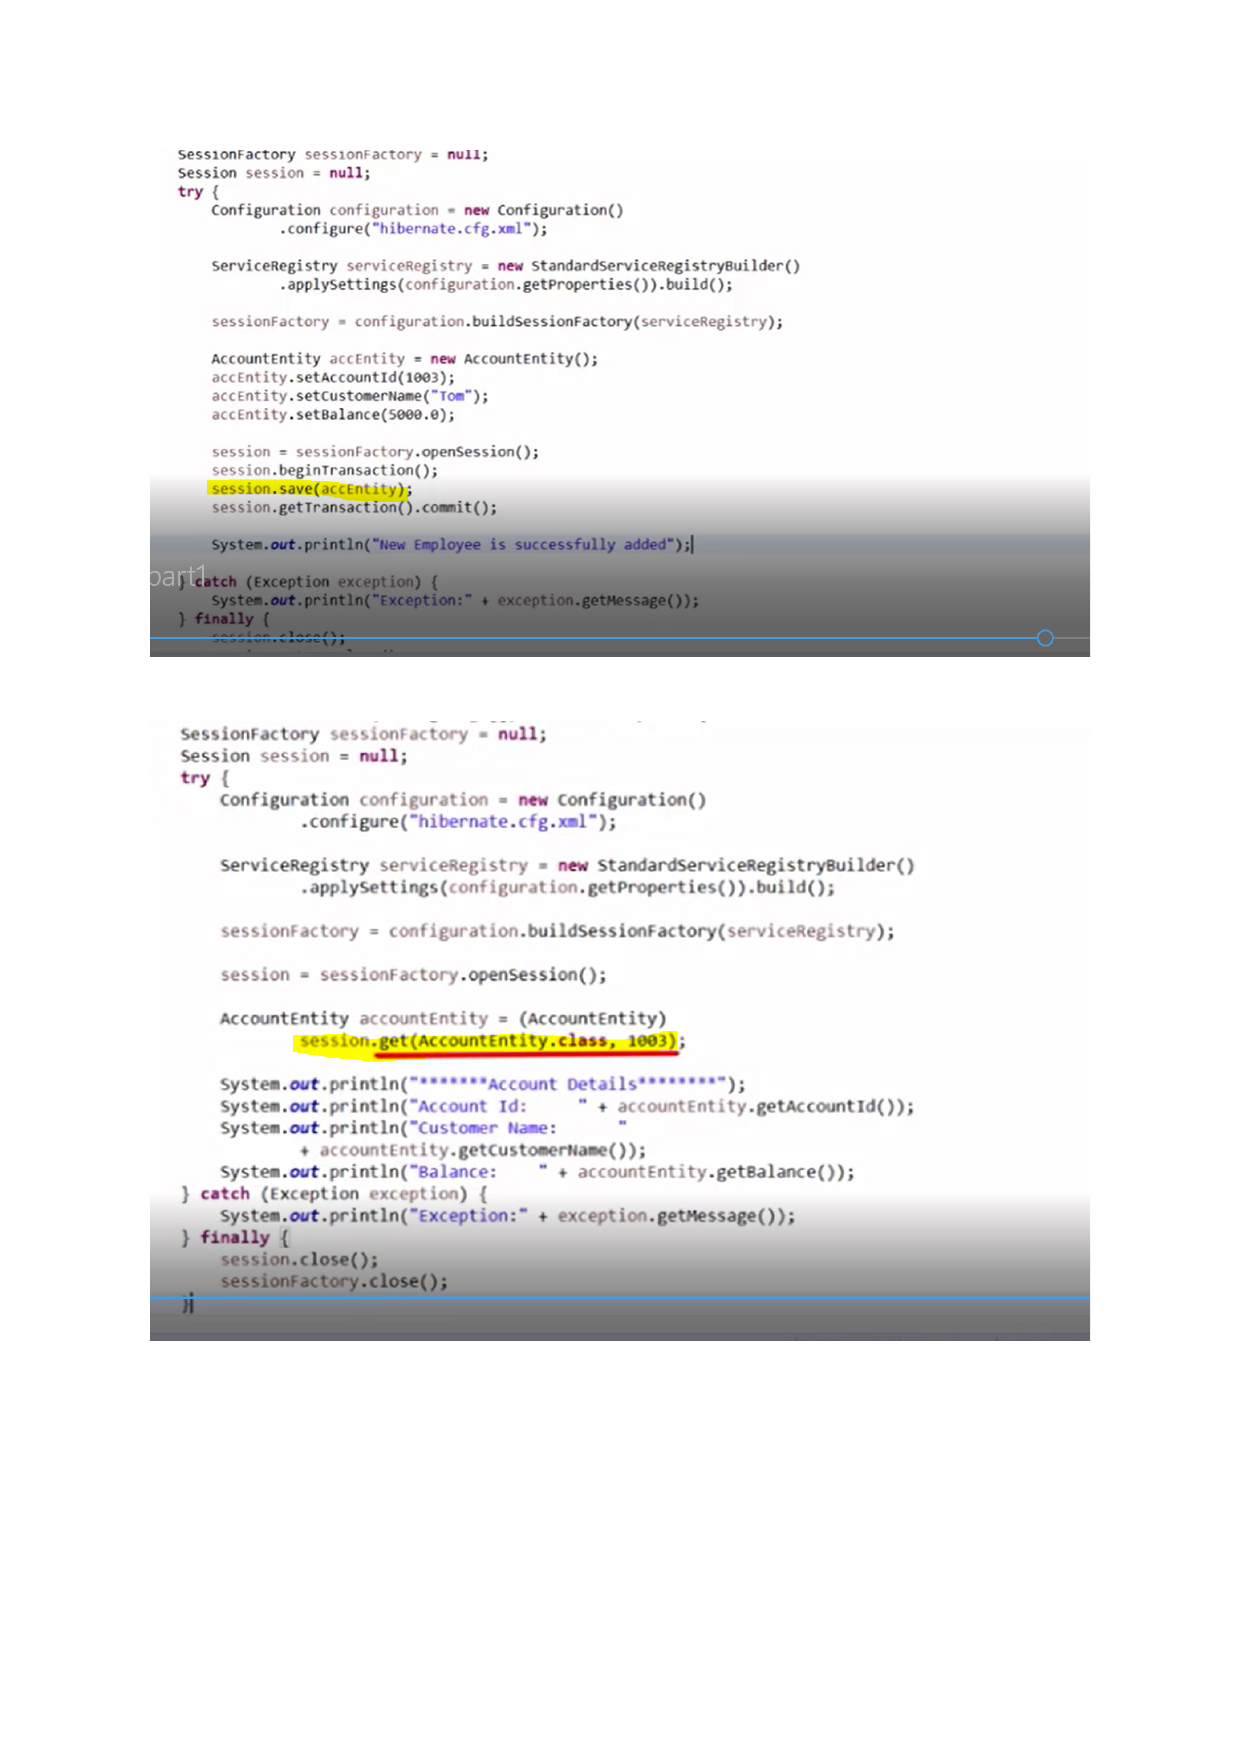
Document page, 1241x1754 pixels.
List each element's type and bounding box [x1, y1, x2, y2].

picture [150, 150, 1091, 657]
picture [150, 721, 1091, 1341]
